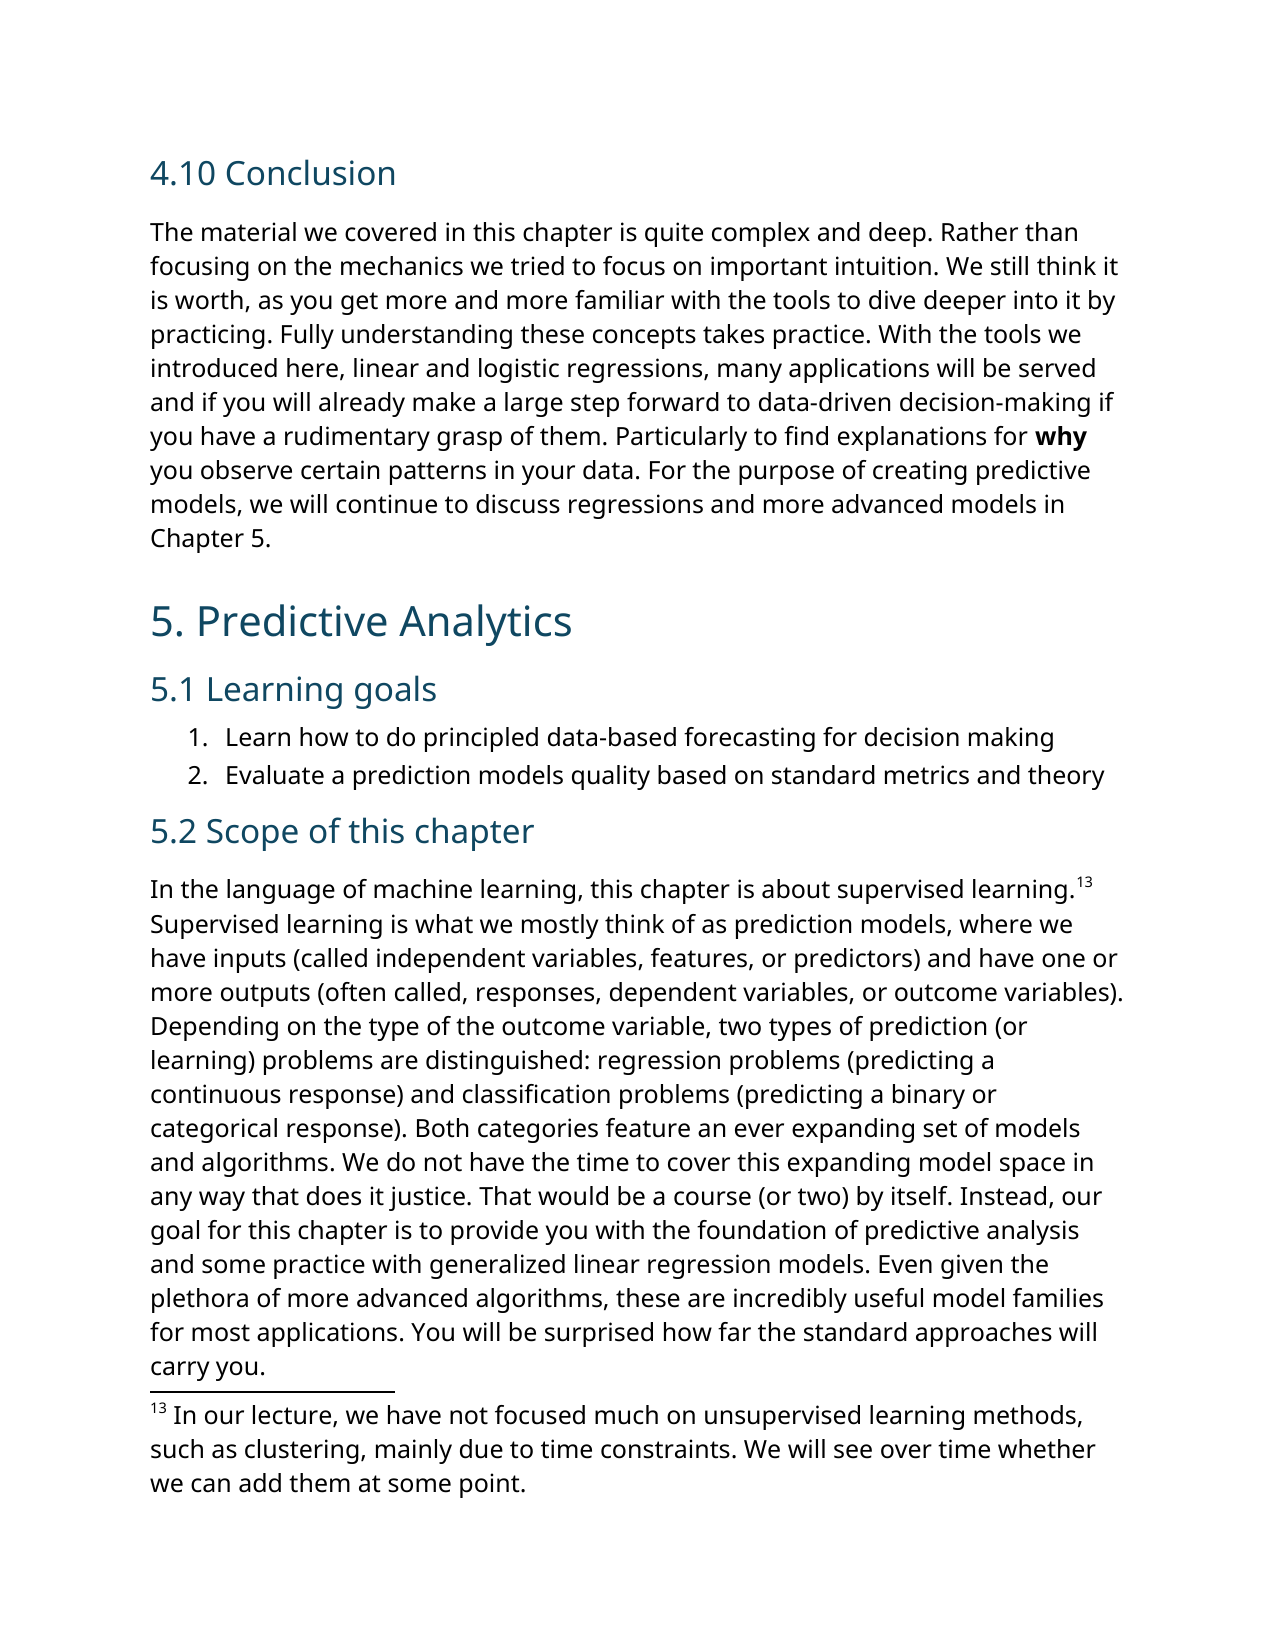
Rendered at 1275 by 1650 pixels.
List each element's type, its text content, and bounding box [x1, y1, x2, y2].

list Learn how to do principled data-based forecasting for decision making [187, 719, 1125, 753]
subtitle 5.2 Scope of this chapter [150, 808, 1125, 853]
subtitle 5. Predictive Analytics [150, 592, 1125, 649]
text In the language of machine learning, this chapter is about supervised learning. Supervised learning is what we mostly think of as prediction models, where we have inputs (called independent variables, features, or predictors) and have one or more outputs (often called, responses, dependent variables, or outcome variables). Depending on the type of the outcome variable, two types of prediction (or learning) problems are distinguished: regression problems (predicting a continuous response) and classification problems (predicting a binary or categorical response). Both categories feature an ever expanding set of models and algorithms. We do not have the time to cover this expanding model space in any way that does it justice. That would be a course (or two) by itself. Instead, our goal for this chapter is to provide you with the foundation of predictive analysis and some practice with generalized linear regression models. Even given the plethora of more advanced algorithms, these are incredibly useful model families for most applications. You will be surprised how far the standard approaches will carry you. [150, 872, 1125, 1383]
subtitle 4.10 Conclusion [150, 150, 1125, 195]
text The material we covered in this chapter is quite complex and deep. Rather than focusing on the mechanics we tried to focus on important intuition. We still think it is worth, as you get more and more familiar with the tools to dive deeper into it by practicing. Fully understanding these concepts takes practice. With the tools we introduced here, linear and logistic regressions, many applications will be served and if you will already make a large step forward to data-driven decision-making if you have a rudimentary grasp of them. Particularly to find explanations for why you observe certain patterns in your data. For the purpose of creating predictive models, we will continue to discuss regressions and more advanced models in Chapter 5. [150, 214, 1125, 555]
subtitle 5.1 Learning goals [150, 666, 1125, 711]
list Evaluate a prediction models quality based on standard metrics and theory [187, 757, 1125, 791]
